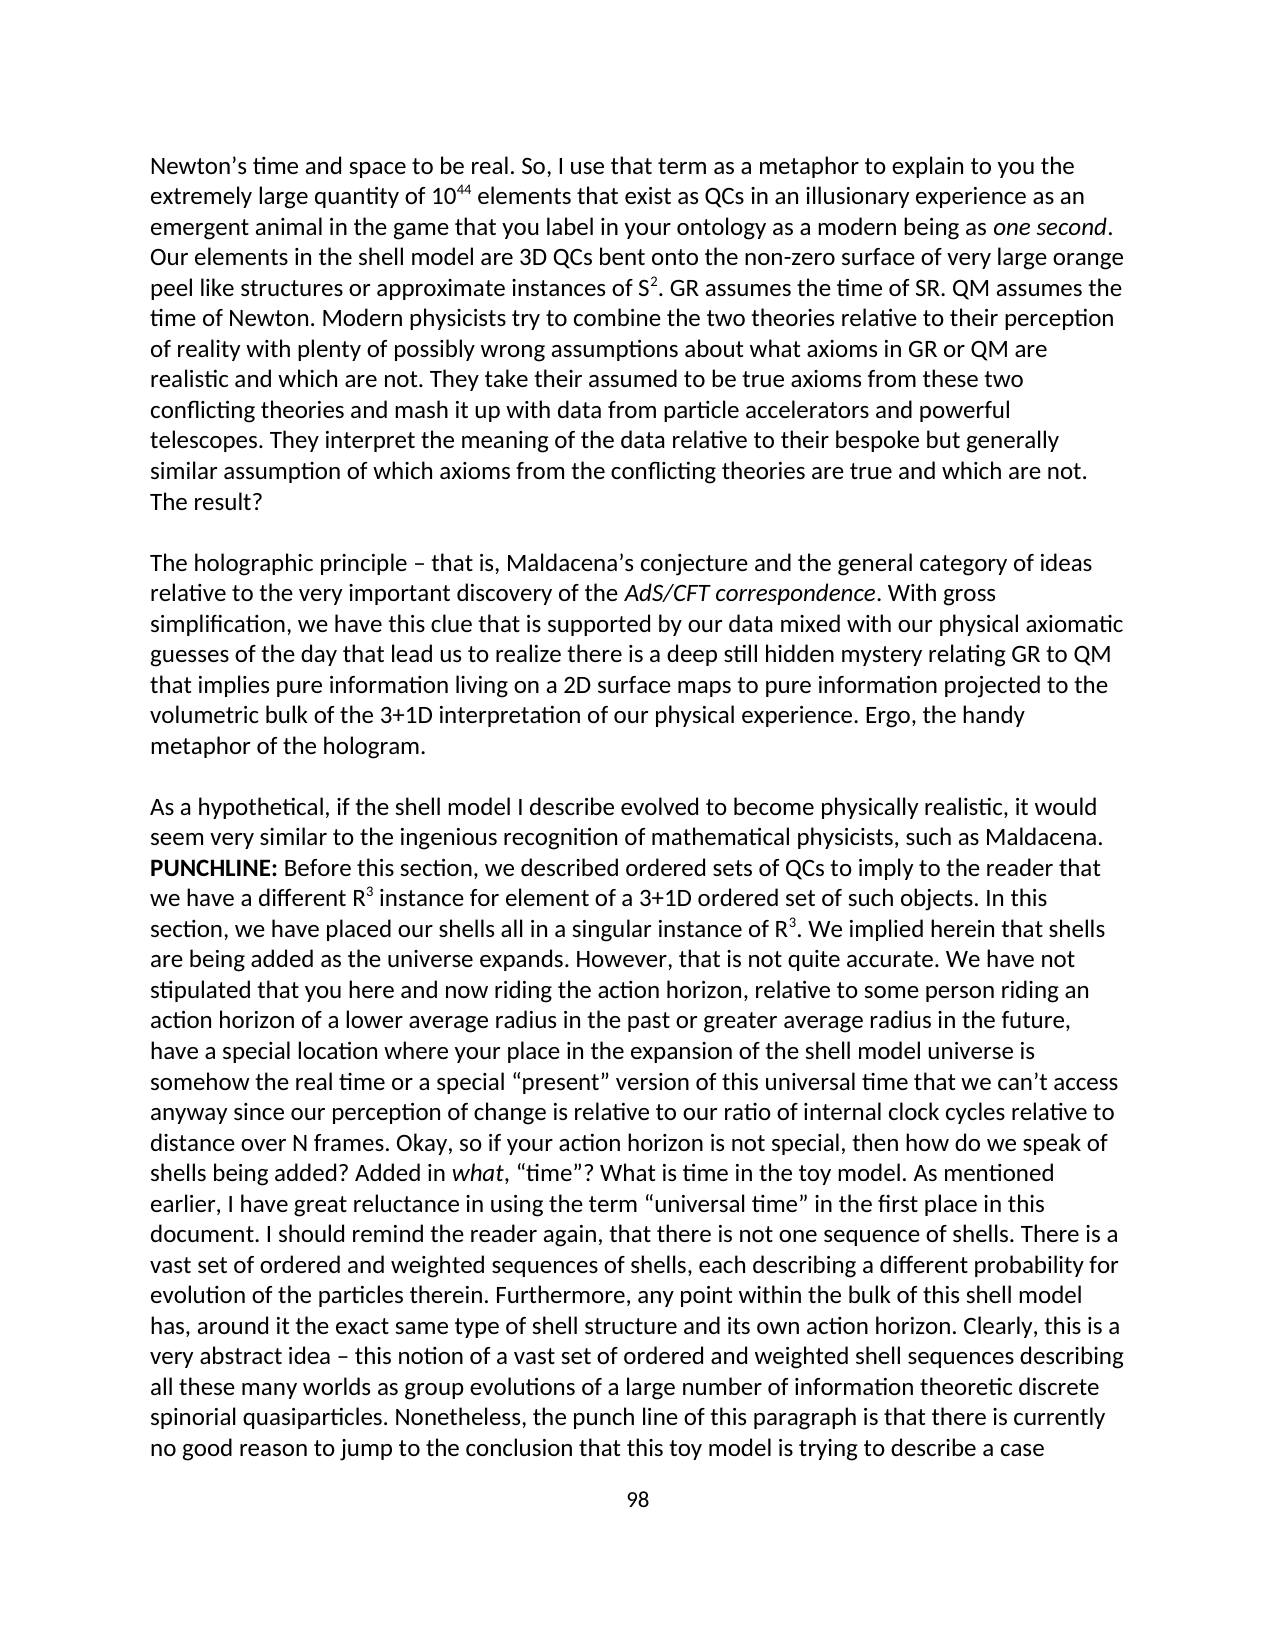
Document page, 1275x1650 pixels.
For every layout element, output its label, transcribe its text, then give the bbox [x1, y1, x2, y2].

text As a hypothetical, if the shell model I describe evolved to become physically realistic, it would seem very similar to the ingenious recognition of mathematical physicists, such as Maldacena. [150, 791, 1125, 852]
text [150, 150, 1125, 516]
text The holographic principle – that is, Maldacena’s conjecture and the general category of ideas relative to the very important discovery of the AdS/CFT correspondence. With gross simplification, we have this clue that is supported by our data mixed with our physical axiomatic guesses of the day that lead us to realize there is a deep still hidden mystery relating GR to QM that implies pure information living on a 2D surface maps to pure information projected to the volumetric bulk of the 3+1D interpretation of our physical experience. Ergo, the handy metaphor of the hologram. [150, 547, 1125, 760]
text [150, 852, 1125, 1462]
